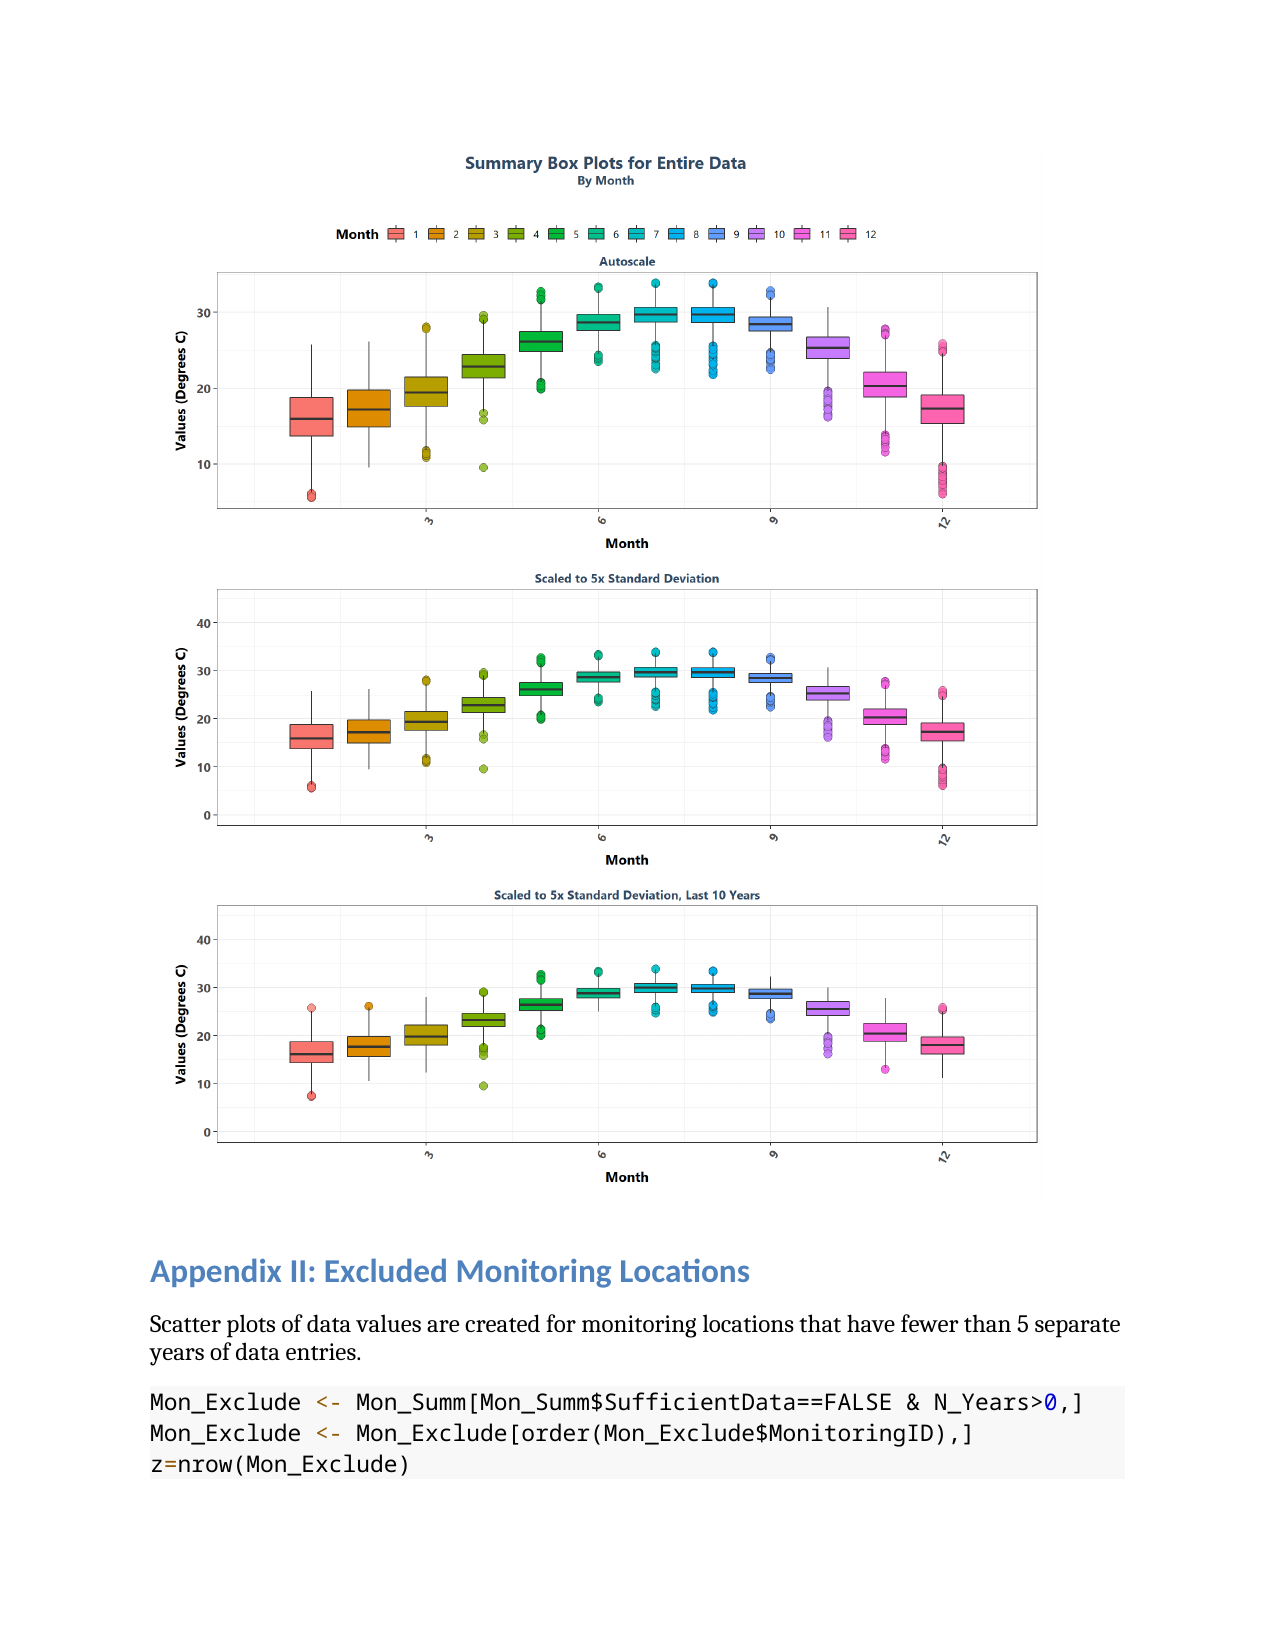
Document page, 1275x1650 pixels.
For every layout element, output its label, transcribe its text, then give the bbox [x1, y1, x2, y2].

text Scatter plots of data values are created for monitoring locations that have fewer than 5 separate years of data entries. [150, 1309, 1125, 1367]
picture [168, 150, 1044, 1200]
subtitle Appendix II: Excluded Monitoring Locations [150, 1250, 1125, 1291]
